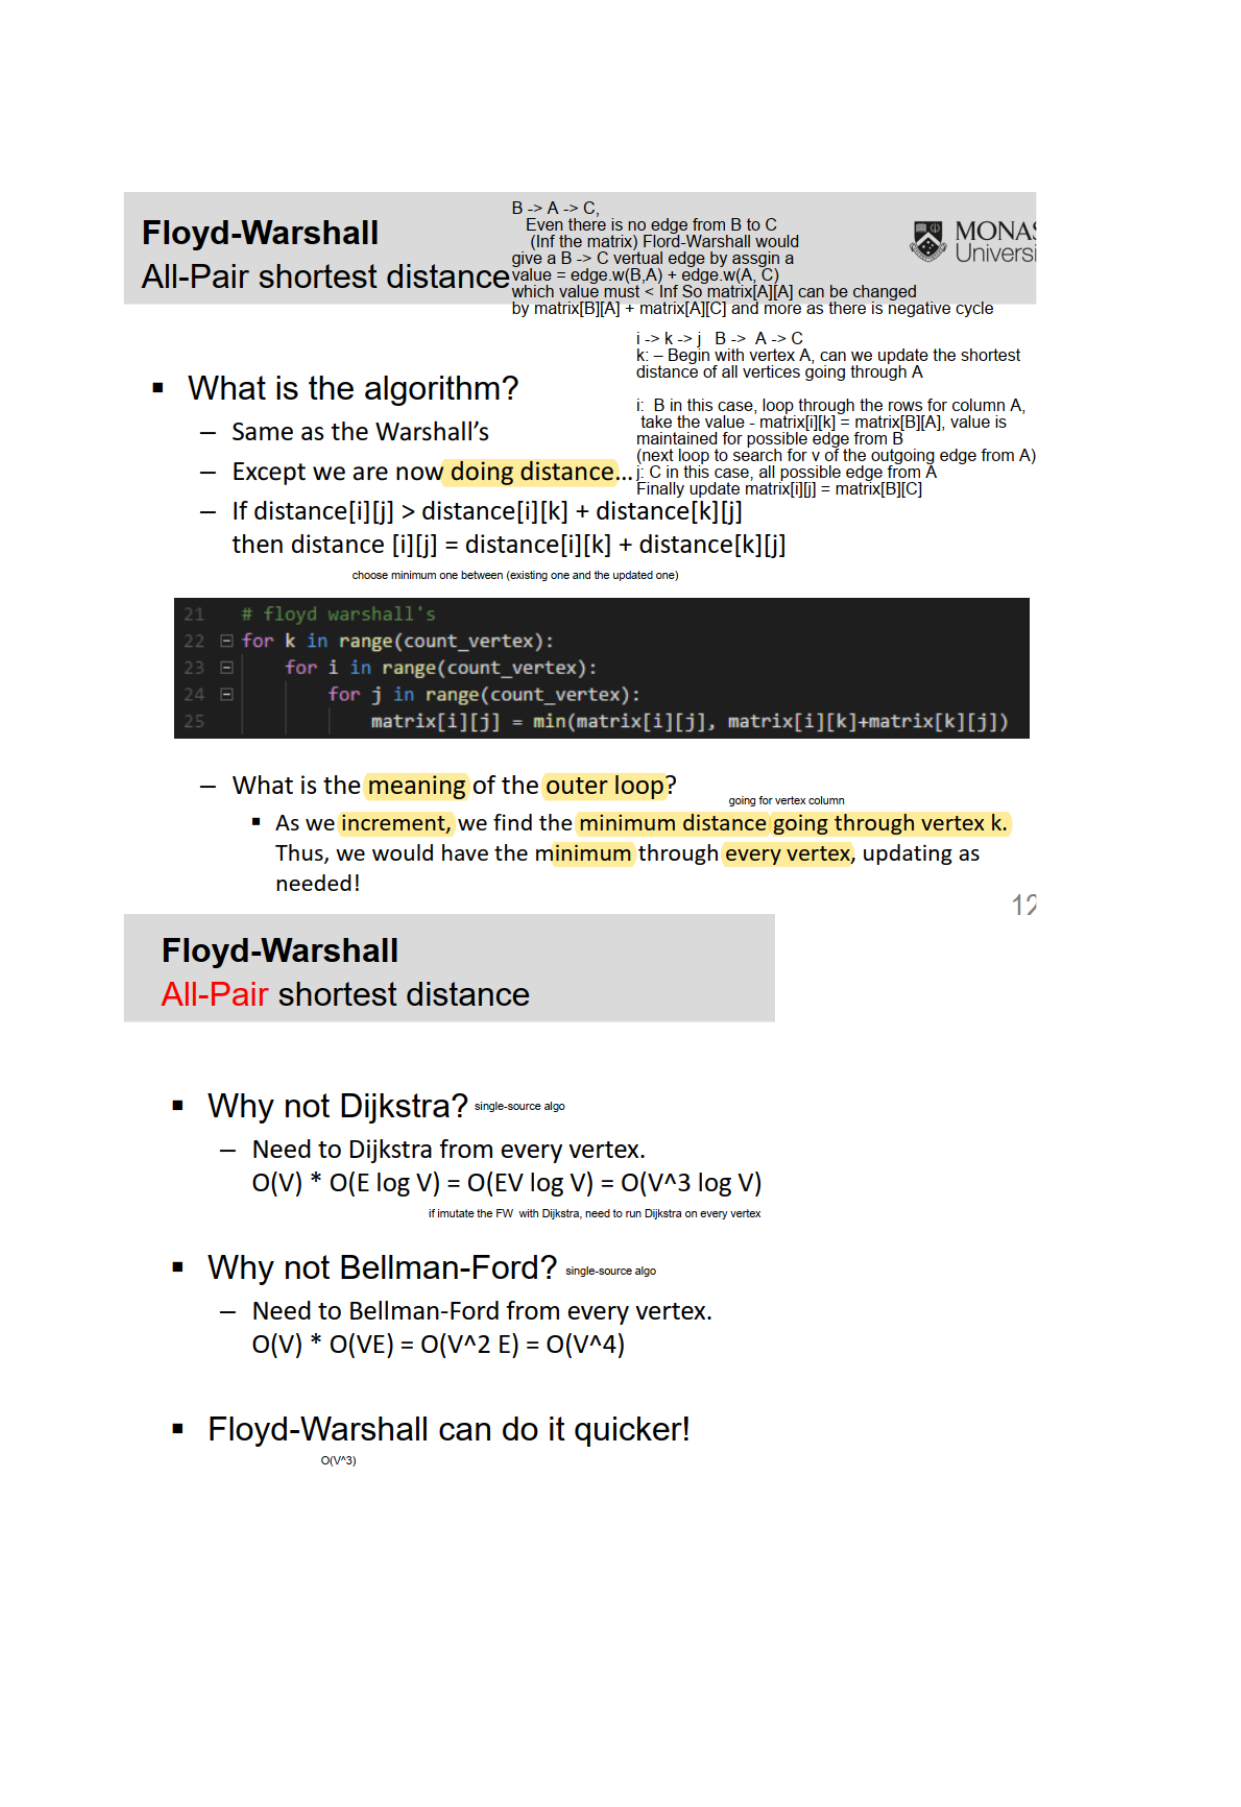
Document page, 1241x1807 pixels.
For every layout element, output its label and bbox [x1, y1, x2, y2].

picture [123, 192, 1037, 1477]
